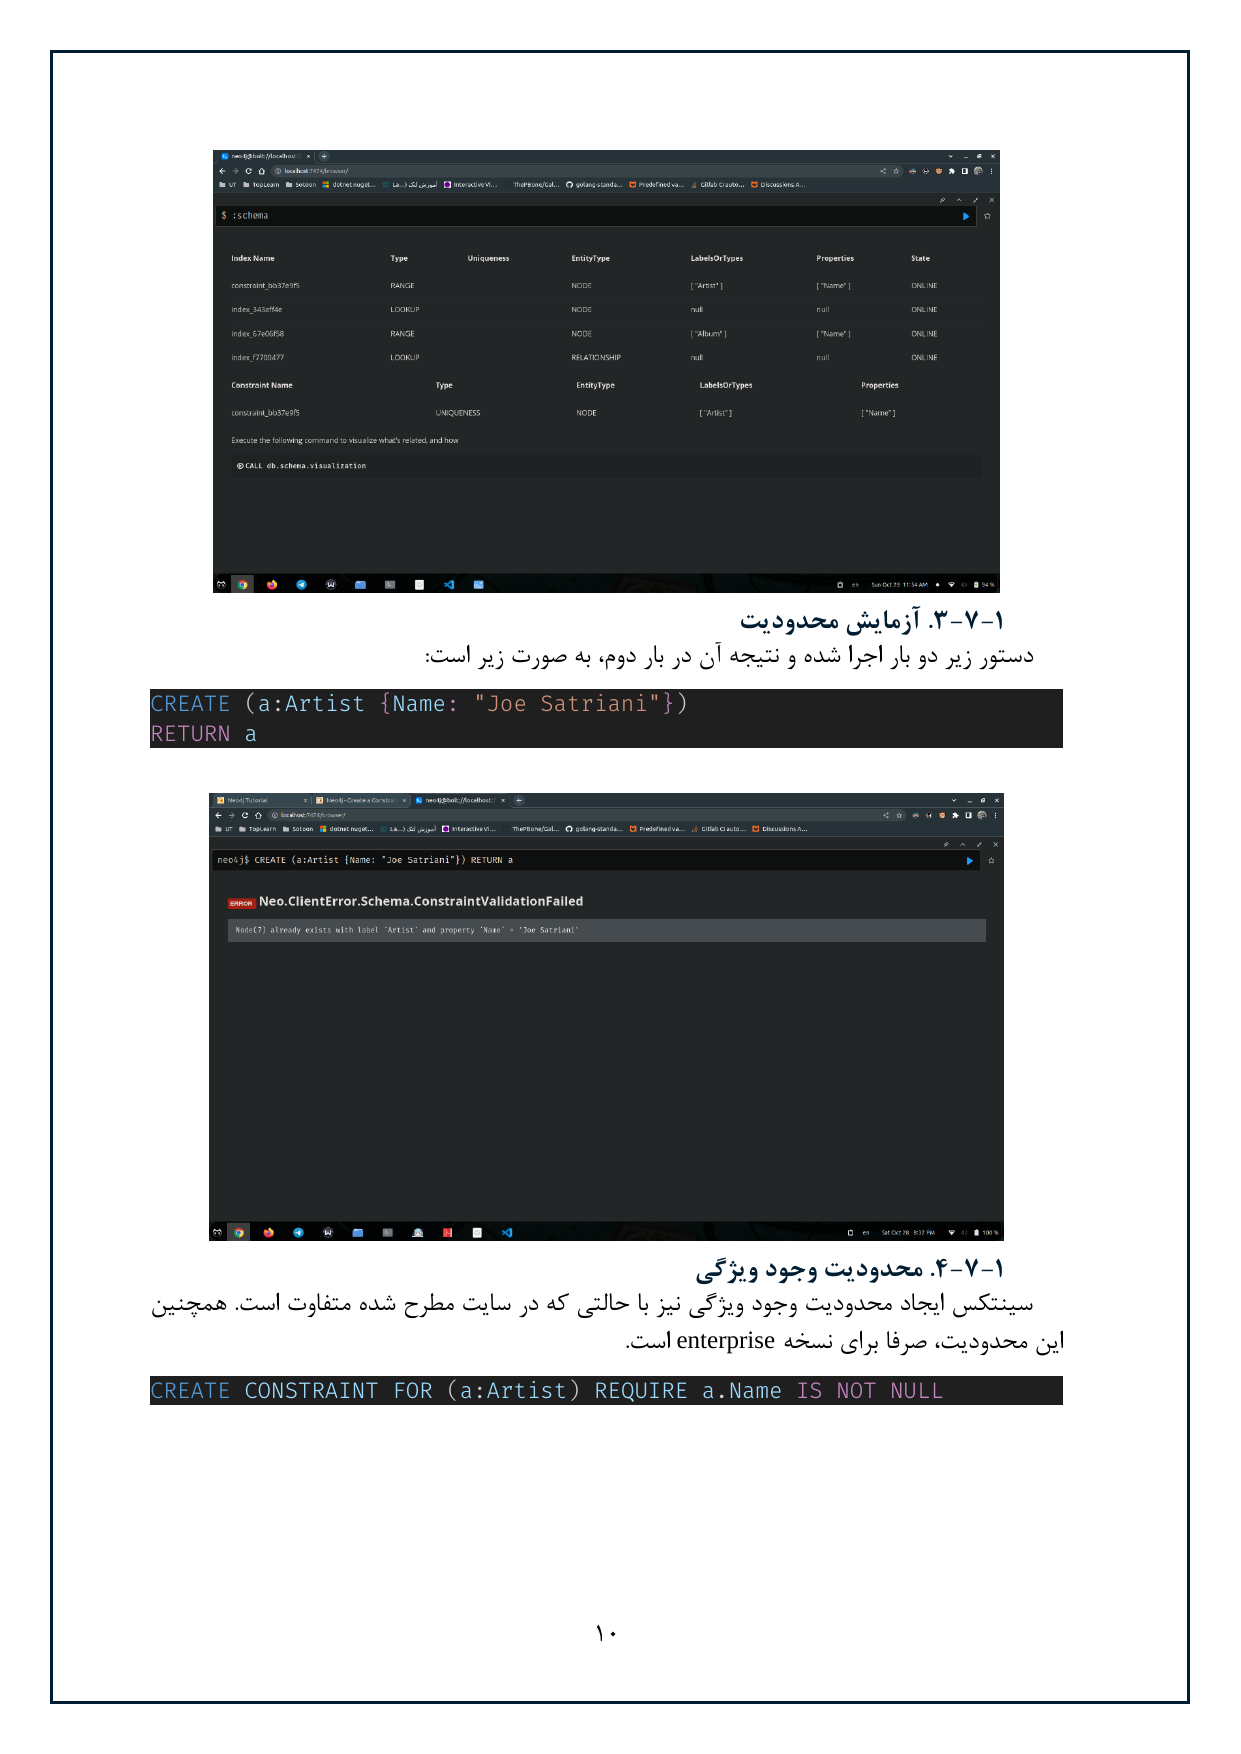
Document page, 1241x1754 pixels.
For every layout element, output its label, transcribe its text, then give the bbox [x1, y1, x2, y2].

text RETURN a [150, 718, 1063, 748]
subtitle ١-٧-٣. آزمایش محدودیت [150, 609, 1063, 638]
picture [209, 793, 1004, 1241]
text سینتکس ایجاد محدودیت وجود ویژگی نیز با حالتی که در سایت مطرح شده متفاوت است. همچنین این محدودیت، صرفا برای نسخه enterprise است. [150, 1291, 1063, 1358]
text CREATE CONSTRAINT FOR (a:Artist) REQUIRE a.Name IS NOT NULL [150, 1376, 1063, 1405]
picture [213, 150, 1000, 593]
subtitle ١-٧-٤. محدودیت وجود ویژگی [150, 1258, 1063, 1287]
text CREATE (a:Artist {Name: "Joe Satriani"}) [150, 689, 1063, 718]
text دستور زیر دو بار اجرا شده و نتیجه آن در بار دوم، به صورت زیر است: [150, 643, 1063, 672]
